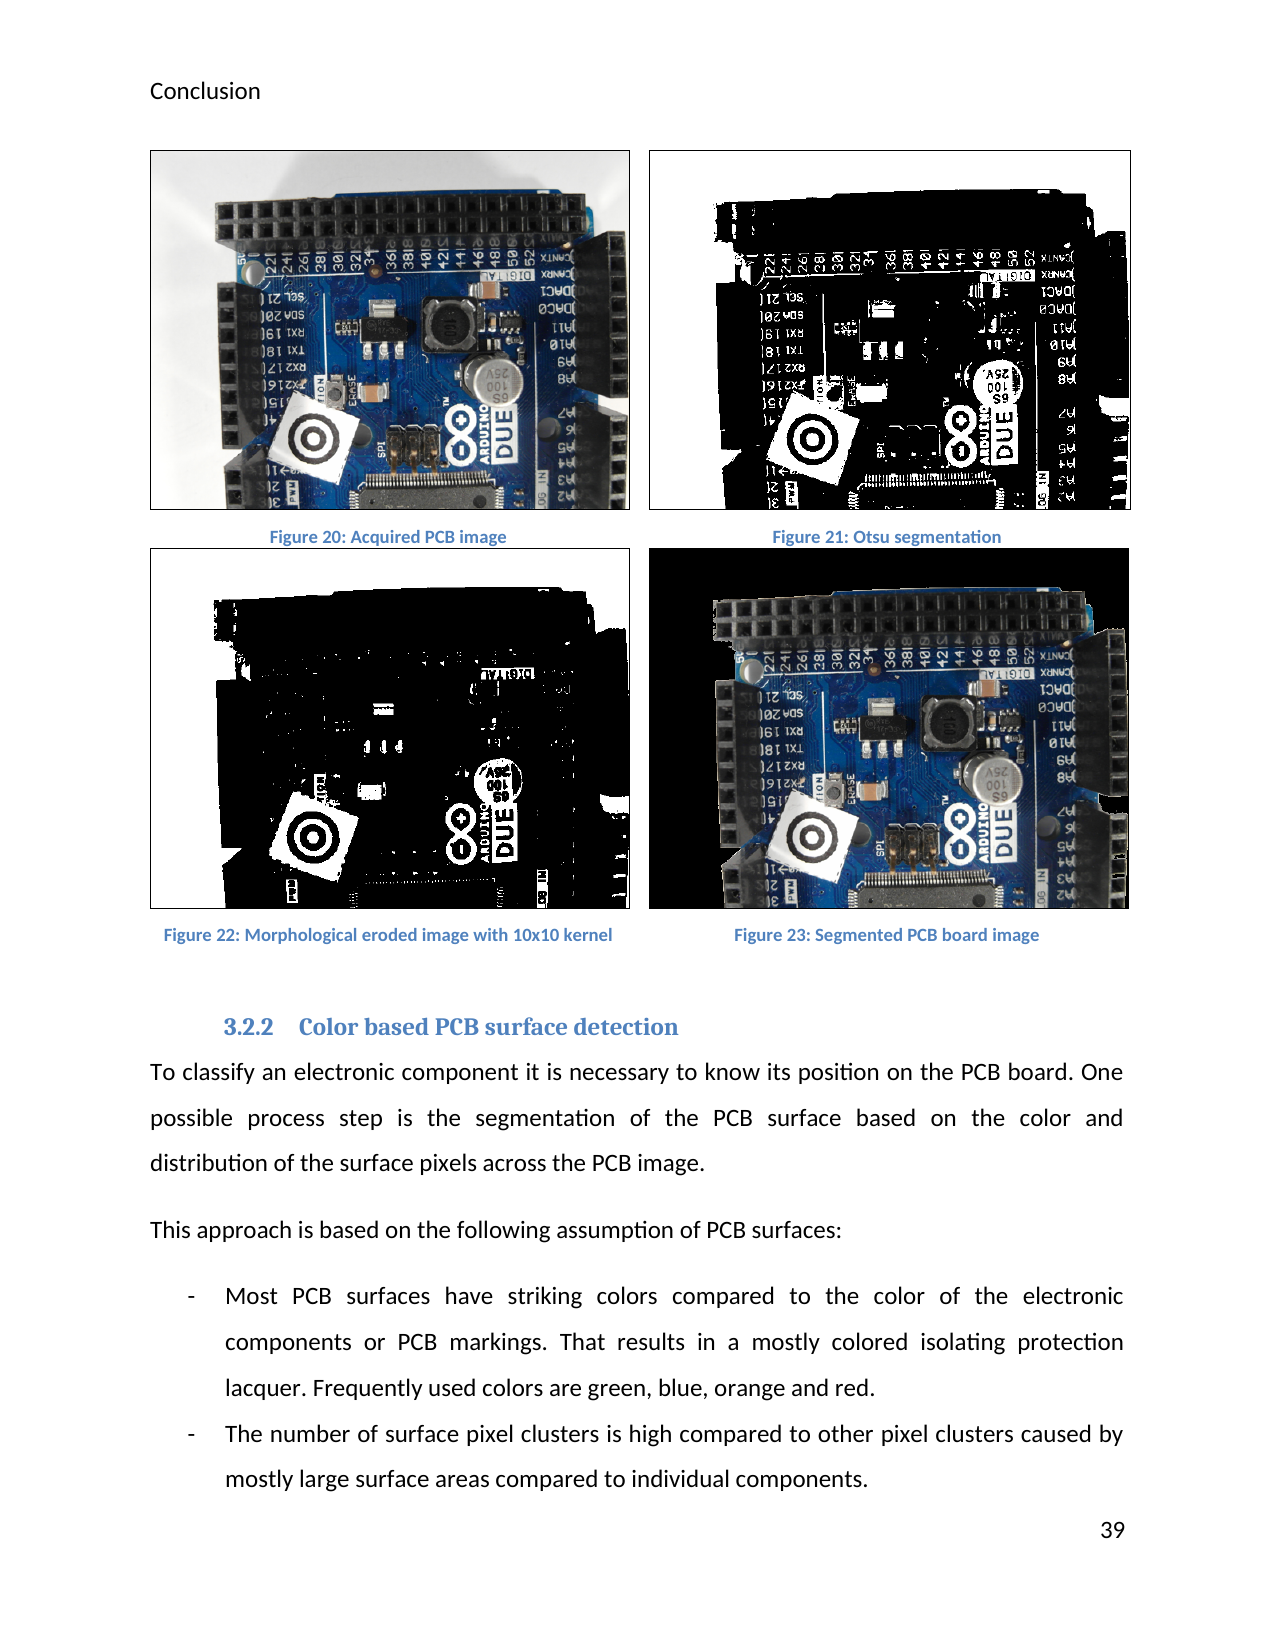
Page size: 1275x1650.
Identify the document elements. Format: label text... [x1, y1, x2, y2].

picture [151, 549, 629, 908]
text This approach is based on the following assumption of PCB surfaces: [150, 1214, 1125, 1244]
list The number of surface pixel clusters is high compared to other pixel clusters caused by mostly large surface areas compared to individual components. [187, 1418, 1125, 1494]
picture [650, 151, 1130, 509]
list Most PCB surfaces have striking colors compared to the color of the electronic components or PCB markings. That results in a mostly colored isolating protection lacquer. Frequently used colors are green, blue, orange and red. [187, 1281, 1125, 1402]
subtitle Color based PCB surface detection [224, 1013, 1125, 1042]
picture [650, 549, 1128, 908]
text To classify an electronic component it is necessary to know its position on the PCB board. One possible process step is the segmentation of the PCB surface based on the color and distribution of the surface pixels across the PCB image. [150, 1056, 1125, 1178]
picture [151, 151, 629, 509]
